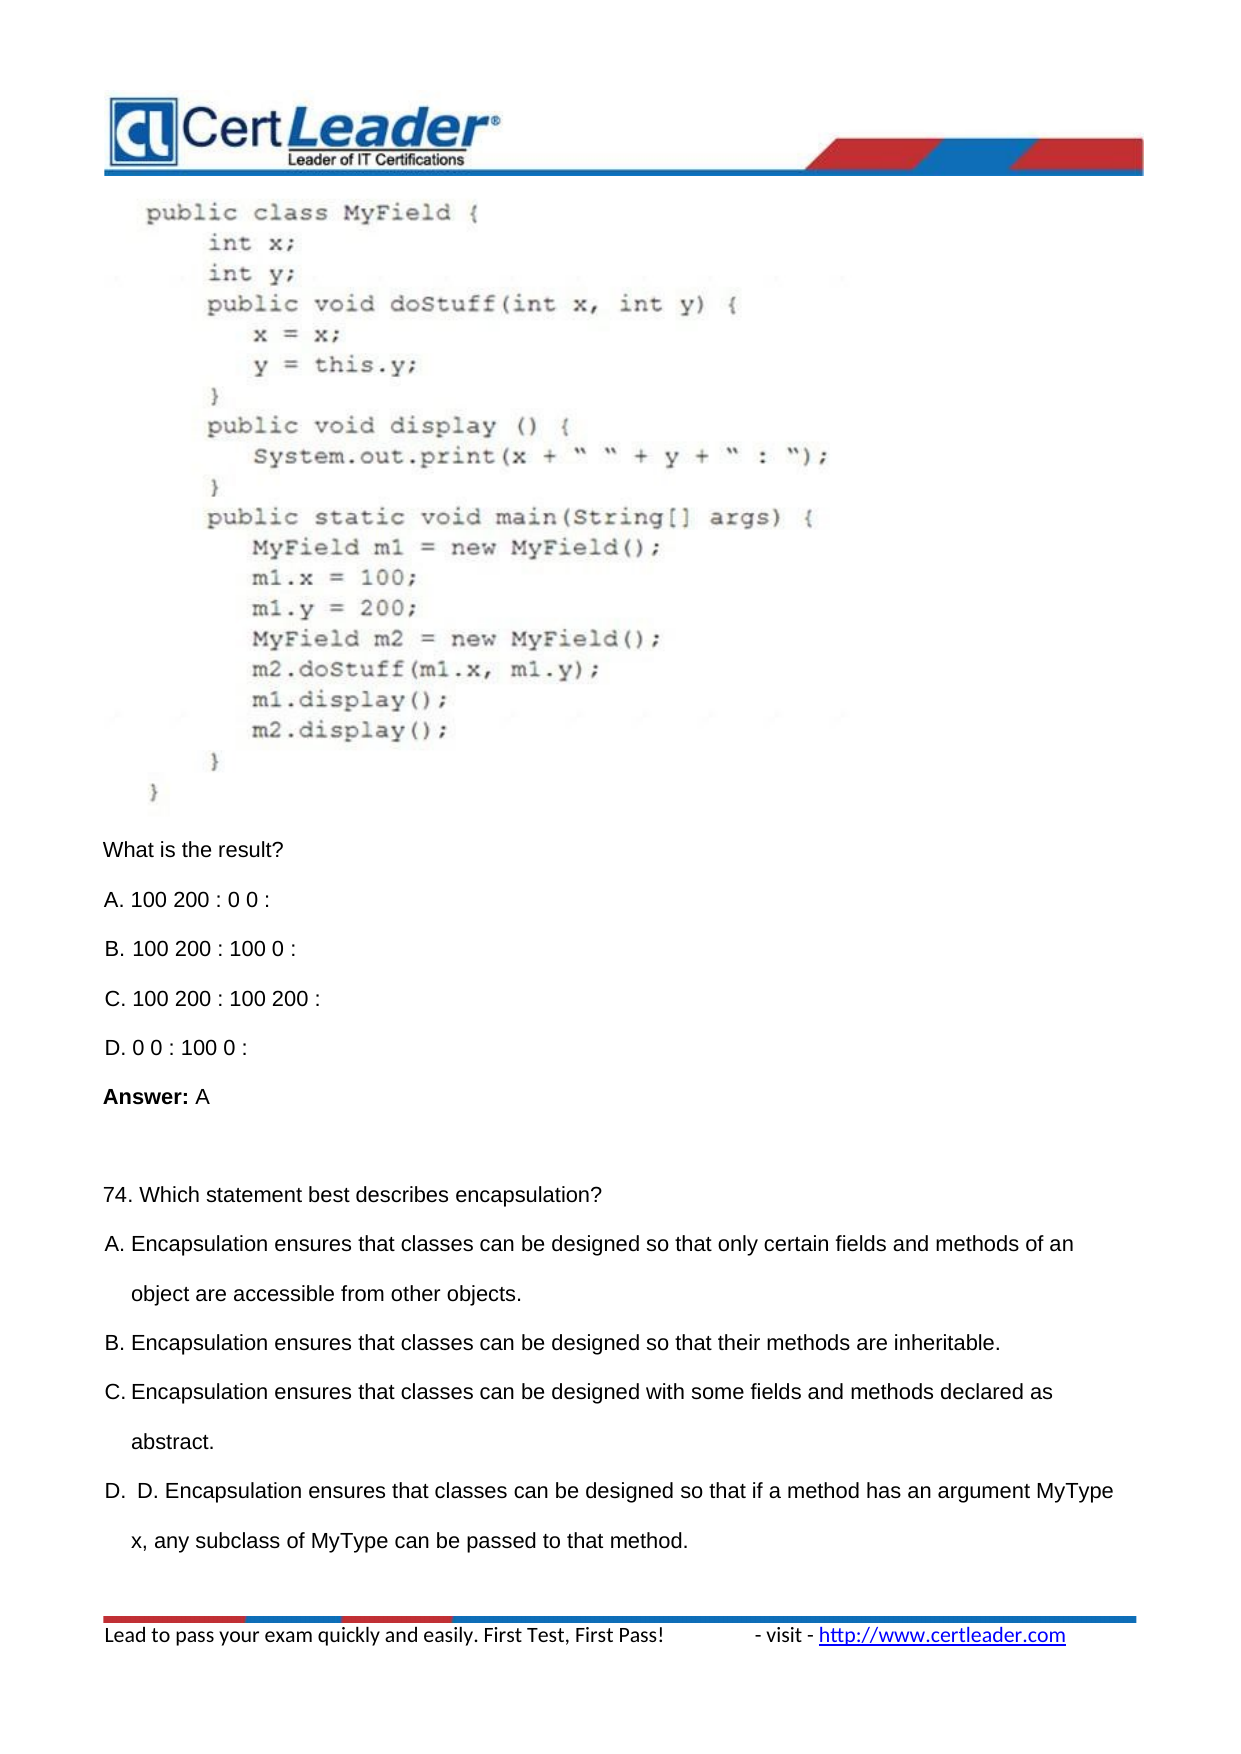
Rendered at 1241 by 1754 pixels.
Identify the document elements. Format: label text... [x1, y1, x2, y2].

picture [103, 1616, 1137, 1623]
list Encapsulation ensures that classes can be designed so that their methods are inheritable. [104, 1330, 1136, 1355]
list 100 200 : 100 200 : [104, 985, 1136, 1011]
list Encapsulation ensures that classes can be designed so that only certain fields and methods of an object are accessible from other objects. [104, 1231, 1136, 1306]
list 100 200 : 100 0 : [104, 936, 1136, 962]
list 0 0 : 100 0 : [104, 1034, 1136, 1060]
subtitle Answer: A [103, 1083, 1136, 1109]
picture [104, 90, 1144, 176]
picture [104, 178, 871, 818]
list D. Encapsulation ensures that classes can be designed so that if a method has an argument MyType x, any subclass of MyType can be passed to that method. [104, 1478, 1136, 1553]
list Encapsulation ensures that classes can be designed with some fields and methods declared as abstract. [104, 1379, 1136, 1454]
text 74. Which statement best describes encapsulation? [103, 1182, 1136, 1207]
text What is the result? A. 100 200 : 0 0 : [103, 837, 305, 912]
